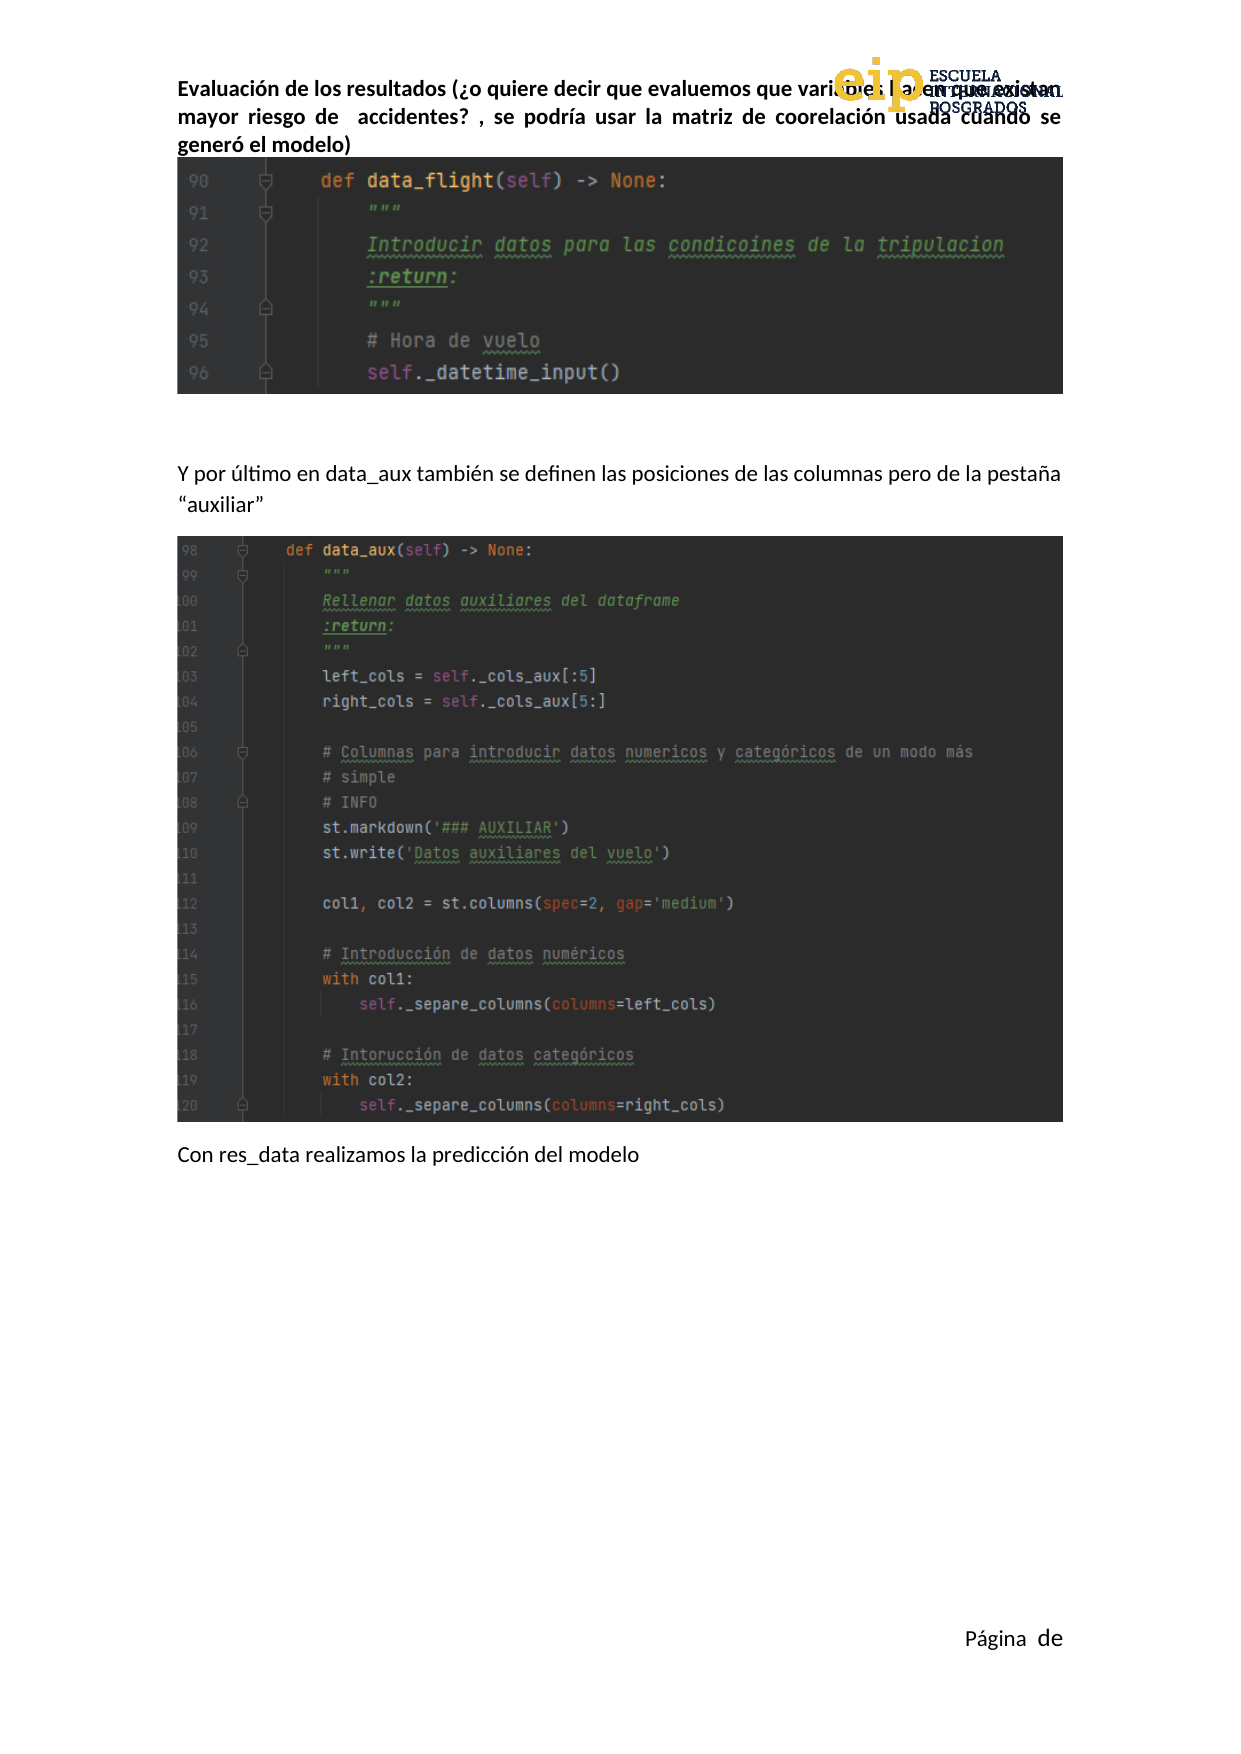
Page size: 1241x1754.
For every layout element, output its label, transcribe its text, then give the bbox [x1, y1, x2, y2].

picture [177, 157, 1063, 394]
picture [177, 536, 1063, 1122]
text Y por último en data_aux también se definen las posiciones de las columnas pero de la pestaña “auxiliar” [177, 459, 1063, 518]
picture [834, 57, 1063, 113]
text Con res_data realizamos la predicción del modelo [177, 1140, 1063, 1168]
